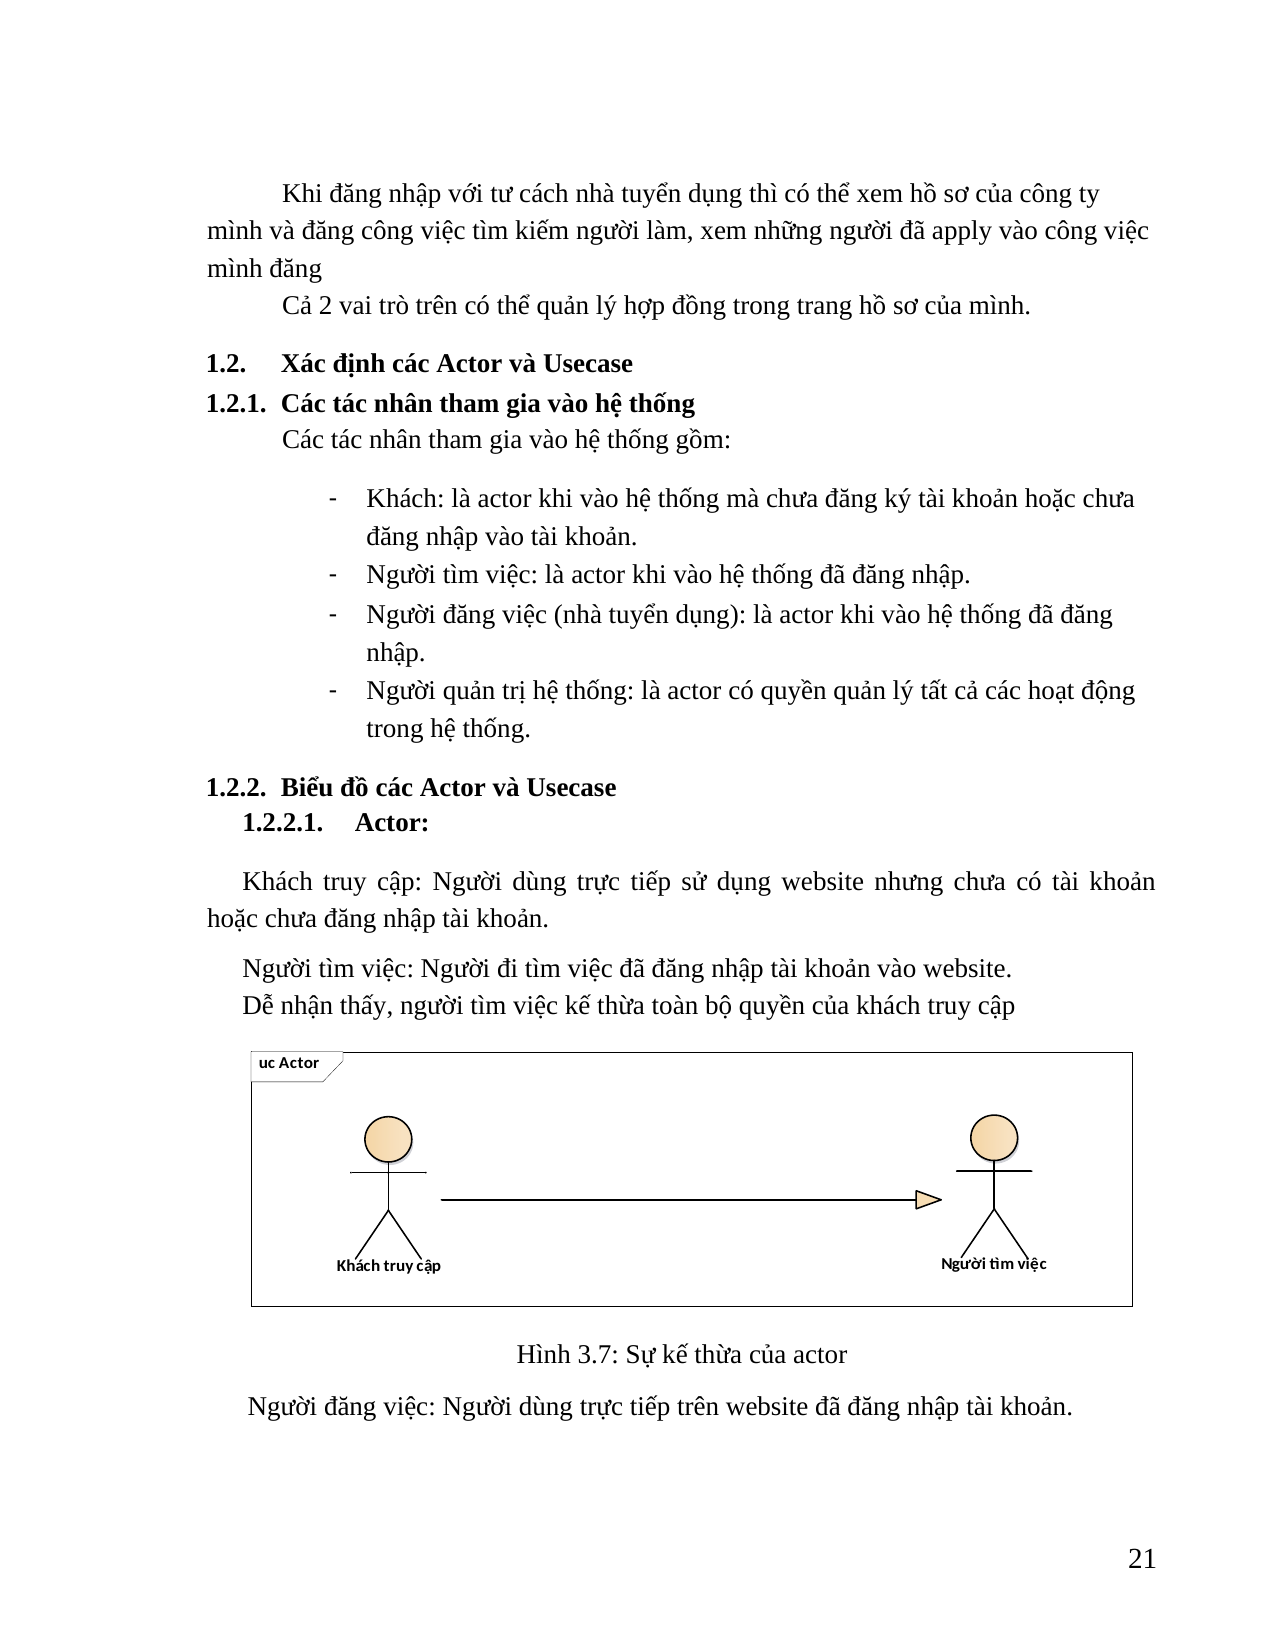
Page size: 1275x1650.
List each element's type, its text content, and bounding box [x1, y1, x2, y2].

subtitle Biểu đồ các Actor và Usecase [206, 771, 1157, 802]
text Khi đăng nhập với tư cách nhà tuyển dụng thì có thể xem hồ sơ của công ty mình và đăng công việc tìm kiếm người làm, xem những người đã apply vào công việc mình đăng [207, 177, 1157, 283]
text Các tác nhân tham gia vào hệ thống gồm: [207, 423, 1157, 454]
list Khách: là actor khi vào hệ thống mà chưa đăng ký tài khoản hoặc chưa đăng nhập vào tài khoản. [329, 481, 1157, 551]
list Actor: [242, 806, 1157, 838]
subtitle Xác định các Actor và Usecase [206, 347, 1157, 378]
list Người tìm việc: là actor khi vào hệ thống đã đăng nhập. [329, 557, 1157, 590]
subtitle Các tác nhân tham gia vào hệ thống [206, 387, 1157, 418]
list Người quản trị hệ thống: là actor có quyền quản lý tất cả các hoạt động trong hệ thống. [329, 673, 1157, 744]
text Cả 2 vai trò trên có thể quản lý hợp đồng trong trang hồ sơ của mình. [207, 289, 1157, 320]
text Dễ nhận thấy, người tìm việc kế thừa toàn bộ quyền của khách truy cập [207, 989, 1157, 1020]
list Người đăng việc (nhà tuyển dụng): là actor khi vào hệ thống đã đăng nhập. [329, 597, 1157, 667]
text Khách truy cập: Người dùng trực tiếp sử dụng website nhưng chưa có tài khoản hoặc chưa đăng nhập tài khoản. [207, 864, 1157, 933]
text Người tìm việc: Người đi tìm việc đã đăng nhập tài khoản vào website. [207, 952, 1157, 983]
text Người đăng việc: Người dùng trực tiếp trên website đã đăng nhập tài khoản. [207, 1390, 1157, 1421]
